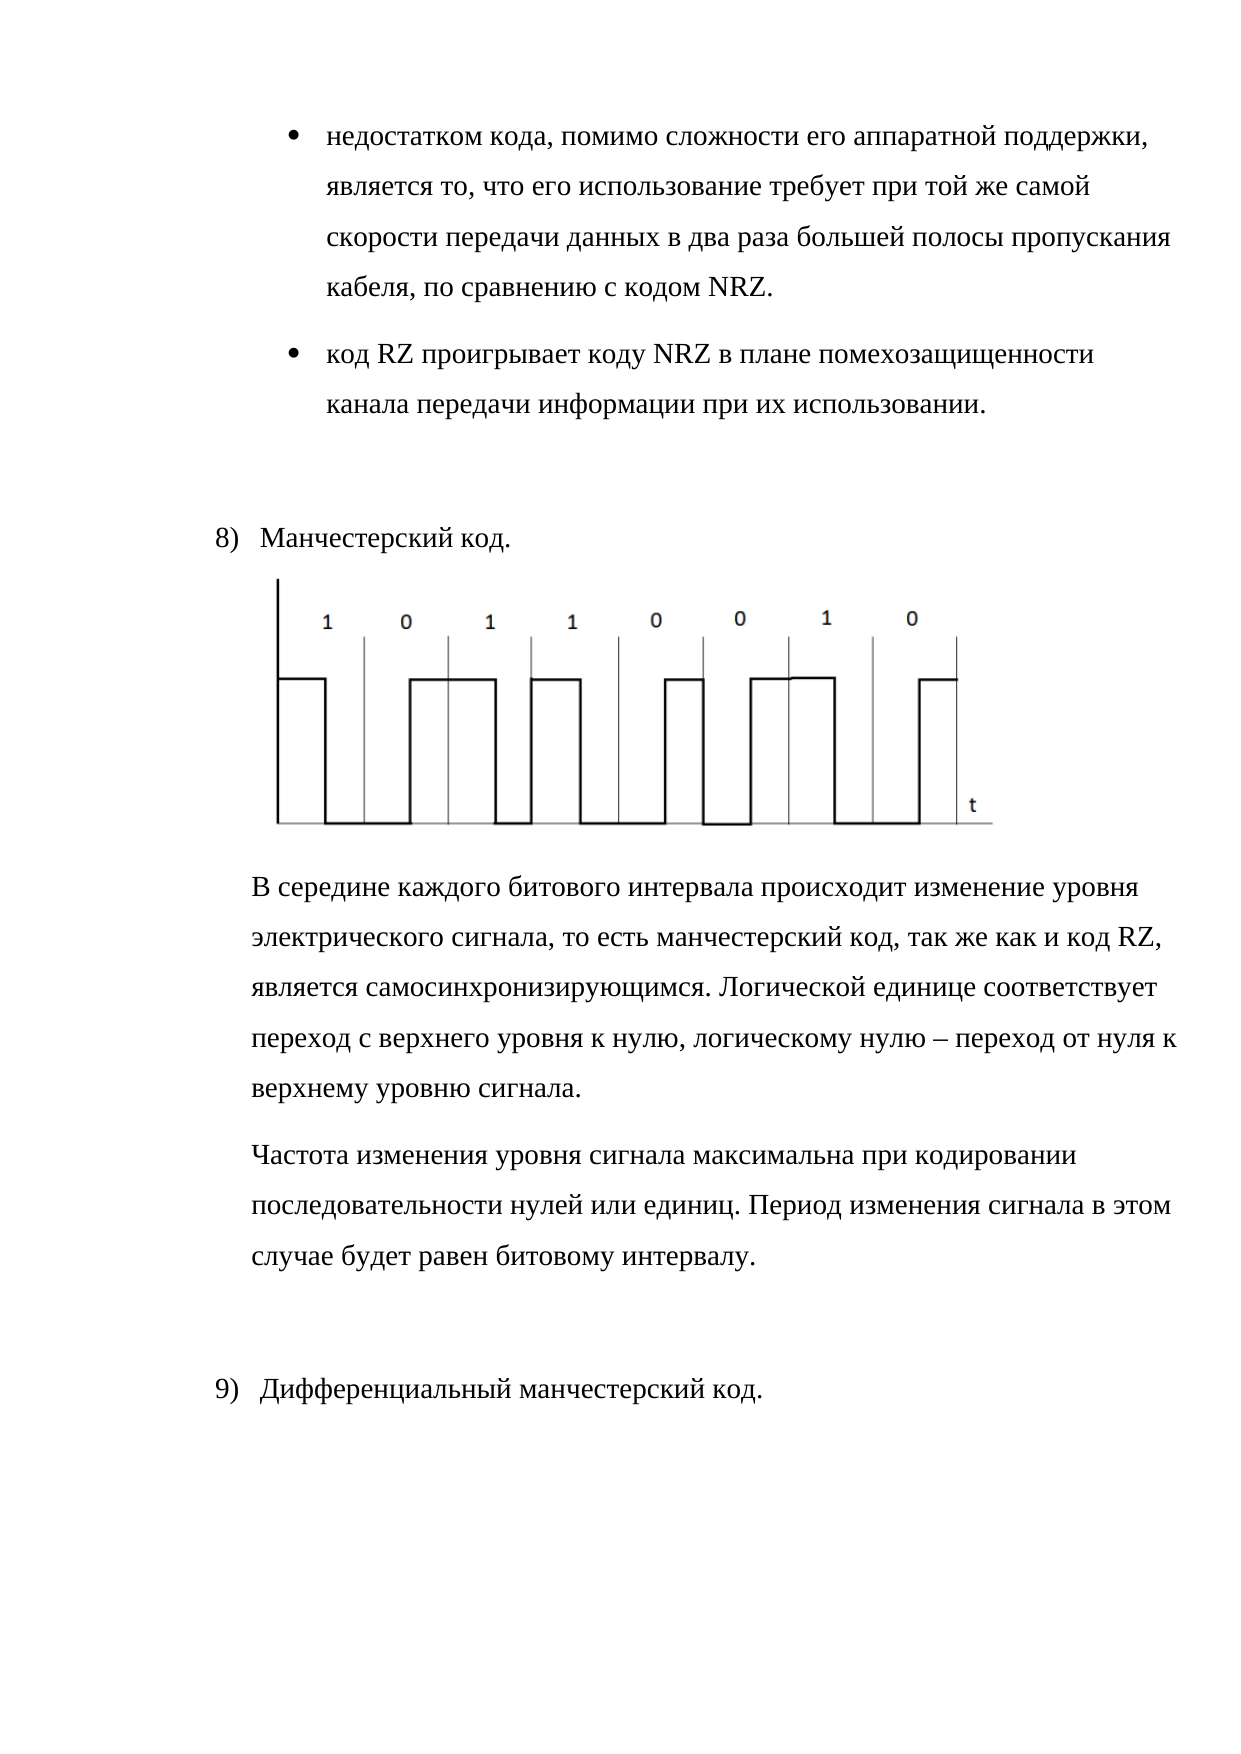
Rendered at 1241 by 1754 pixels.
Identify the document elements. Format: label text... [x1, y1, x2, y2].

picture [252, 570, 1024, 836]
list недостатком кода, помимо сложности его аппаратной поддержки, является то, что его использование требует при той же самой скорости передачи данных в два раза большей полосы пропускания кабеля, по сравнению с кодом NRZ. [288, 118, 1181, 303]
text В середине каждого битового интервала происходит изменение уровня электрического сигнала, то есть манчестерский код, так же как и код RZ, является самосинхронизирующимся. Логической единице соответствует переход с верхнего уровня к нулю, логическому нулю – переход от нуля к верхнему уровню сигнала. [251, 869, 1181, 1104]
text Частота изменения уровня сигнала максимальна при кодировании последовательности нулей или единиц. Период изменения сигнала в этом случае будет равен битовому интервалу. [251, 1137, 1181, 1271]
list Дифференциальный манчестерский код. [215, 1372, 1181, 1405]
list Манчестерский код. [215, 521, 1181, 554]
list код RZ проигрывает коду NRZ в плане помехозащищенности канала передачи информации при их использовании. [288, 336, 1181, 420]
